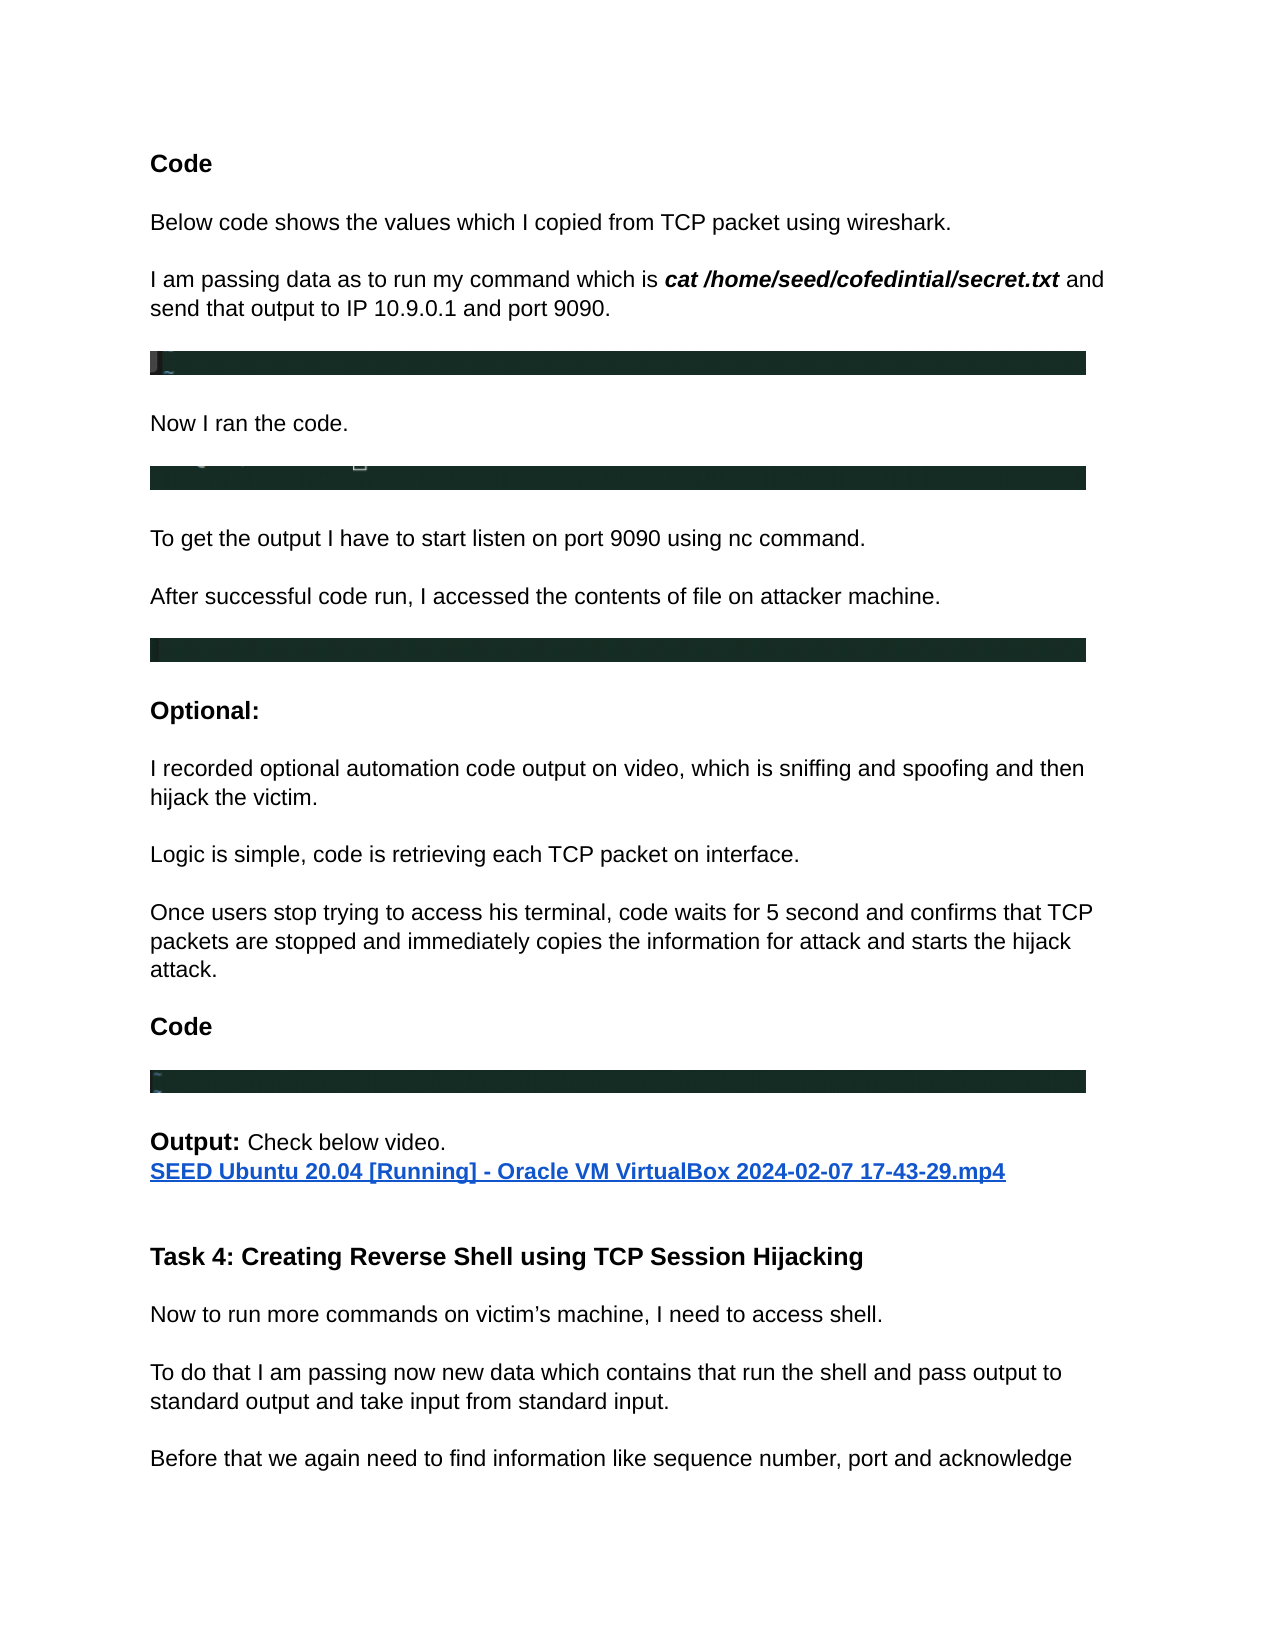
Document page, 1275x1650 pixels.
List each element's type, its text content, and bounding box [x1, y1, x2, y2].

text Now I ran the code. [150, 409, 1125, 437]
text Below code shows the values which I copied from TCP packet using wireshark. [150, 207, 1125, 236]
text After successful code run, I accessed the contents of file on attacker machine. [150, 581, 1125, 610]
text Logic is simple, code is retrieving each TCP packet on interface. [150, 840, 1125, 869]
text Now to run more commands on victim’s machine, I need to access shell. [150, 1300, 1125, 1329]
text Code [150, 150, 1125, 179]
text To get the output I have to start listen on port 9090 using nc command. [150, 524, 1125, 552]
text SEED Ubuntu 20.04 [Running] - Oracle VM VirtualBox 2024-02-07 17-43-29.mp4 [150, 1156, 1125, 1185]
text Optional: [150, 696, 1125, 725]
text Code [150, 1012, 1125, 1041]
text Task 4: Creating Reverse Shell using TCP Session Hijacking [150, 1242, 1125, 1271]
text Once users stop trying to access his terminal, code waits for 5 second and confirms that TCP packets are stopped and immediately copies the information for attack and starts the hijack attack. [150, 897, 1125, 984]
text I am passing data as to run my command which is cat /home/seed/cofedintial/secret.txt and send that output to IP 10.9.0.1 and port 9090. [150, 265, 1125, 322]
text I recorded optional automation code output on video, which is sniffing and spoofing and then hijack the victim. [150, 754, 1125, 811]
text To do that I am passing now new data which contains that run the shell and pass output to standard output and take input from standard input. [150, 1357, 1125, 1415]
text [150, 1444, 1125, 1472]
text Output: Check below video. [150, 1127, 1125, 1156]
